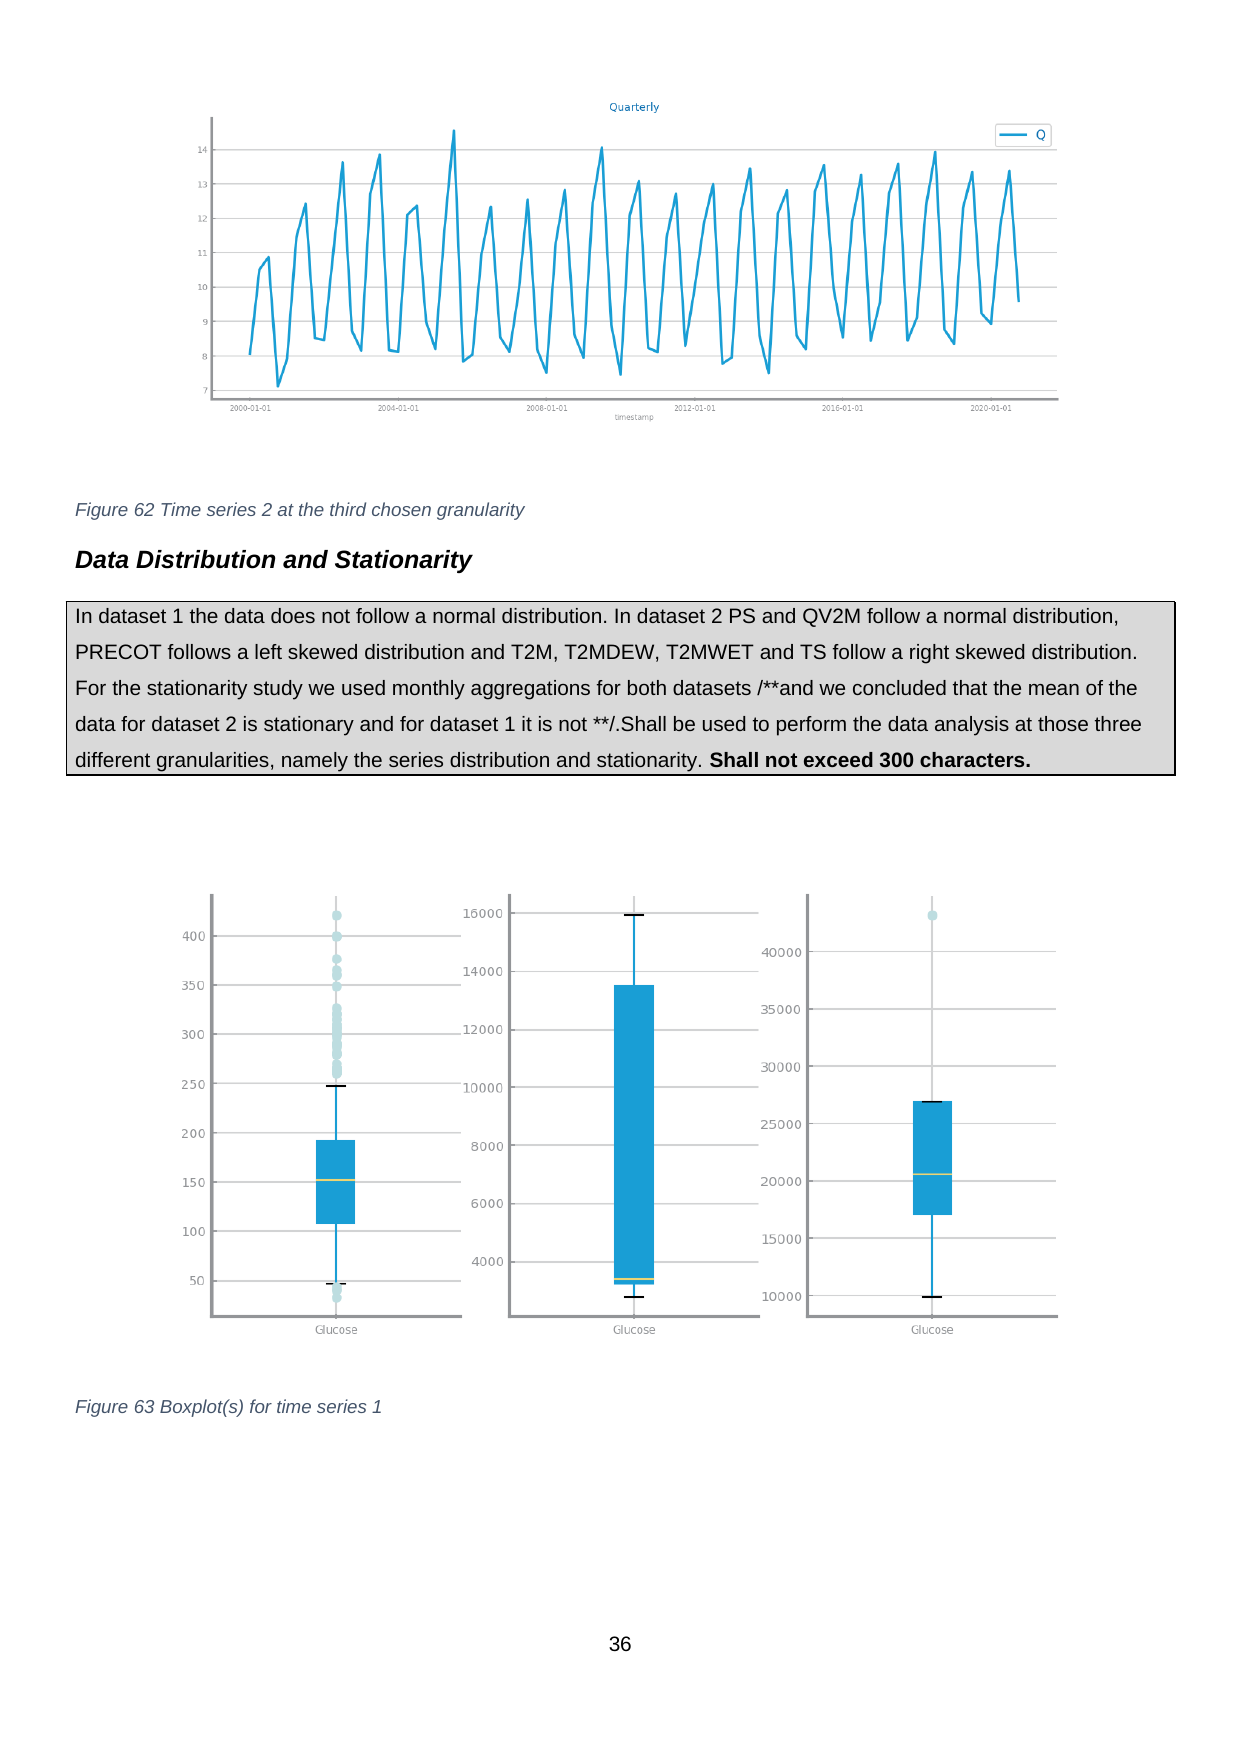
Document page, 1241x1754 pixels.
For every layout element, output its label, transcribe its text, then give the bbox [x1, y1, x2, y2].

text In dataset 1 the data does not follow a normal distribution. In dataset 2 PS and QV2M follow a normal distribution, PRECOT follows a left skewed distribution and T2M, T2MDEW, T2MWET and TS follow a right skewed distribution. For the stationarity study we used monthly aggregations for both datasets /**and we concluded that the mean of the data for dataset 2 is stationary and for dataset 1 it is not **/.Shall be used to perform the data analysis at those three different granularities, namely the series distribution and stationarity. Shall not exceed 300 characters. [67, 602, 1174, 774]
subtitle Data Distribution and Stationarity [75, 545, 1165, 574]
text Figure 62 Time series 2 at the third chosen granularity [75, 499, 1165, 520]
picture [75, 830, 1165, 1376]
picture [75, 75, 1166, 439]
text Figure 63 Boxplot(s) for time series 1 [75, 1396, 1165, 1417]
